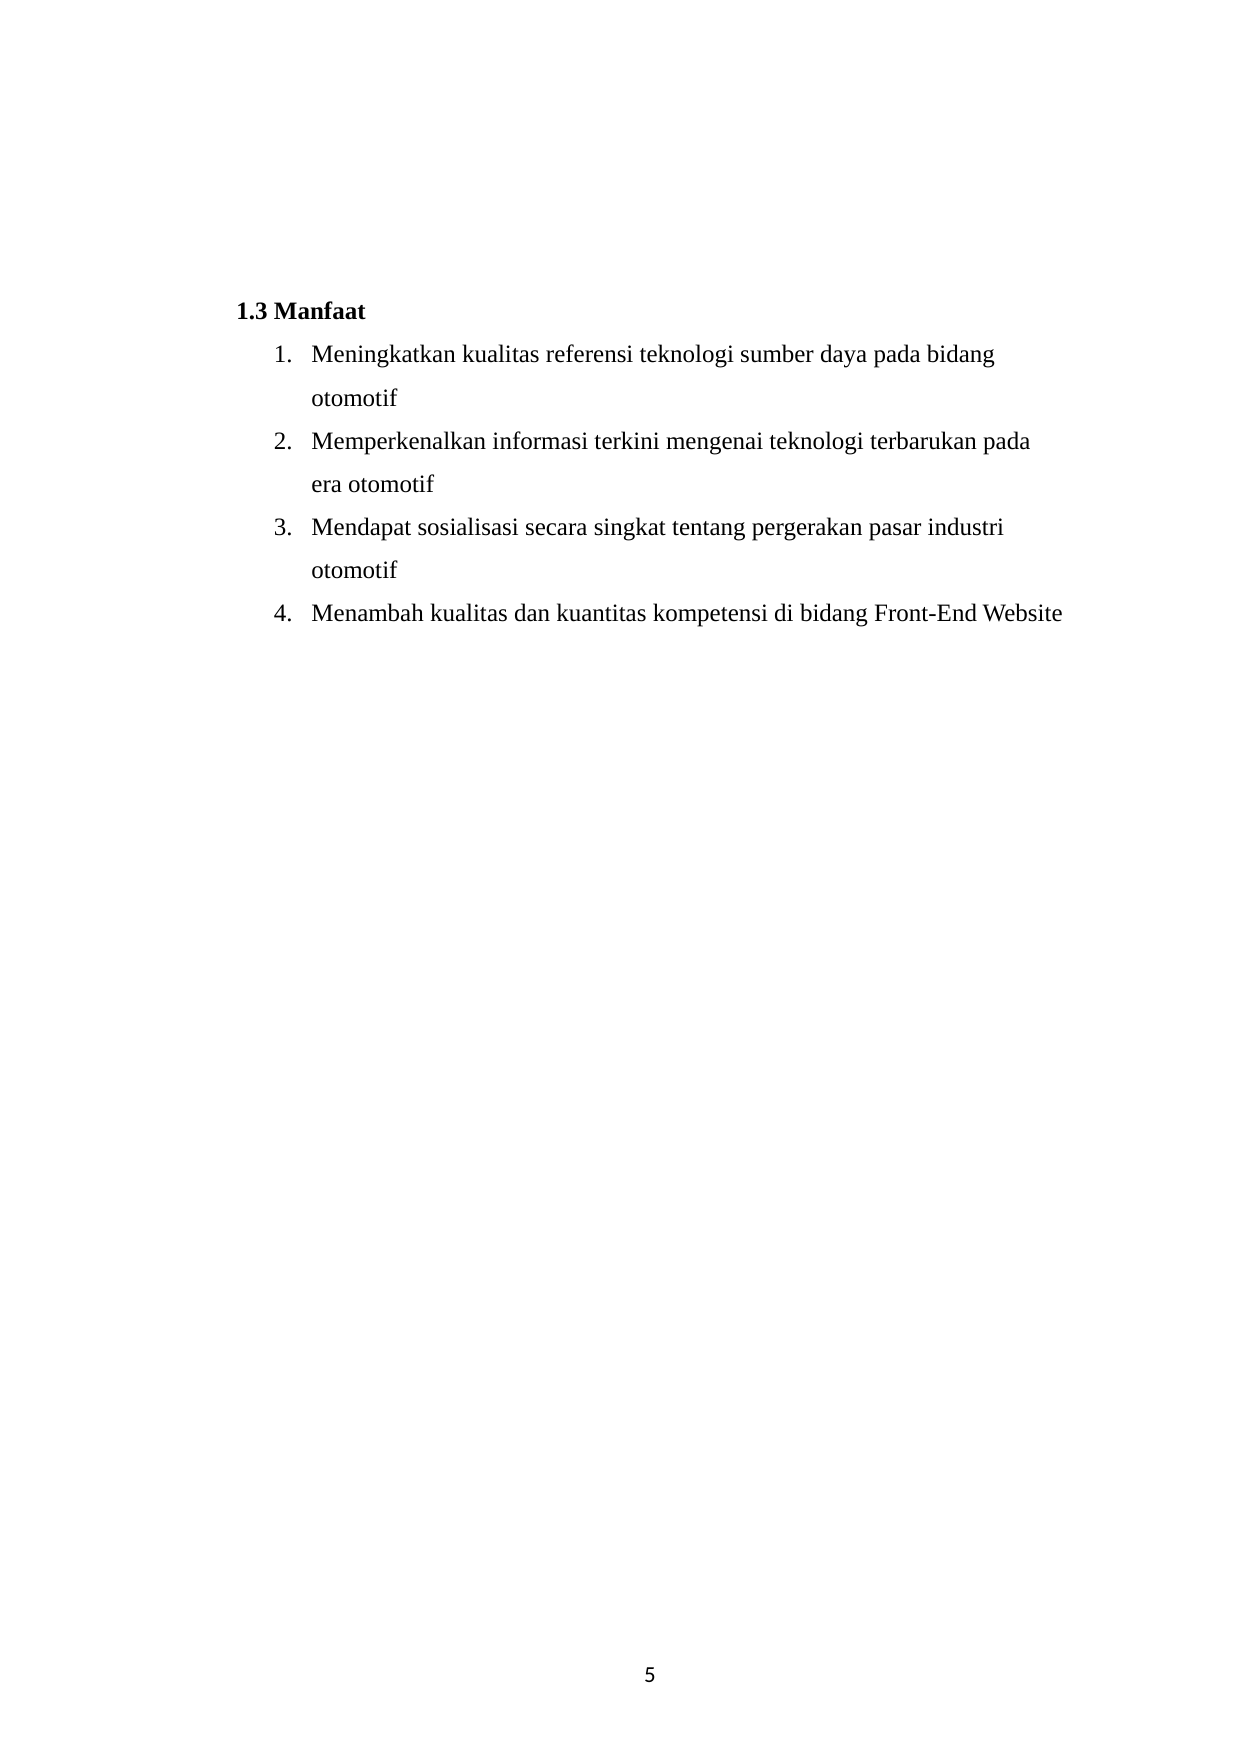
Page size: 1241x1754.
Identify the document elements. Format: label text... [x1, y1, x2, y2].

list Memperkenalkan informasi terkini mengenai teknologi terbarukan pada era otomotif [274, 426, 1063, 498]
subtitle 1.3 Manfaat [236, 296, 1063, 325]
list Mendapat sosialisasi secara singkat tentang pergerakan pasar industri otomotif [274, 512, 1063, 584]
list Meningkatkan kualitas referensi teknologi sumber daya pada bidang otomotif [274, 339, 1063, 411]
list Menambah kualitas dan kuantitas kompetensi di bidang Front-End Website [274, 598, 1063, 627]
